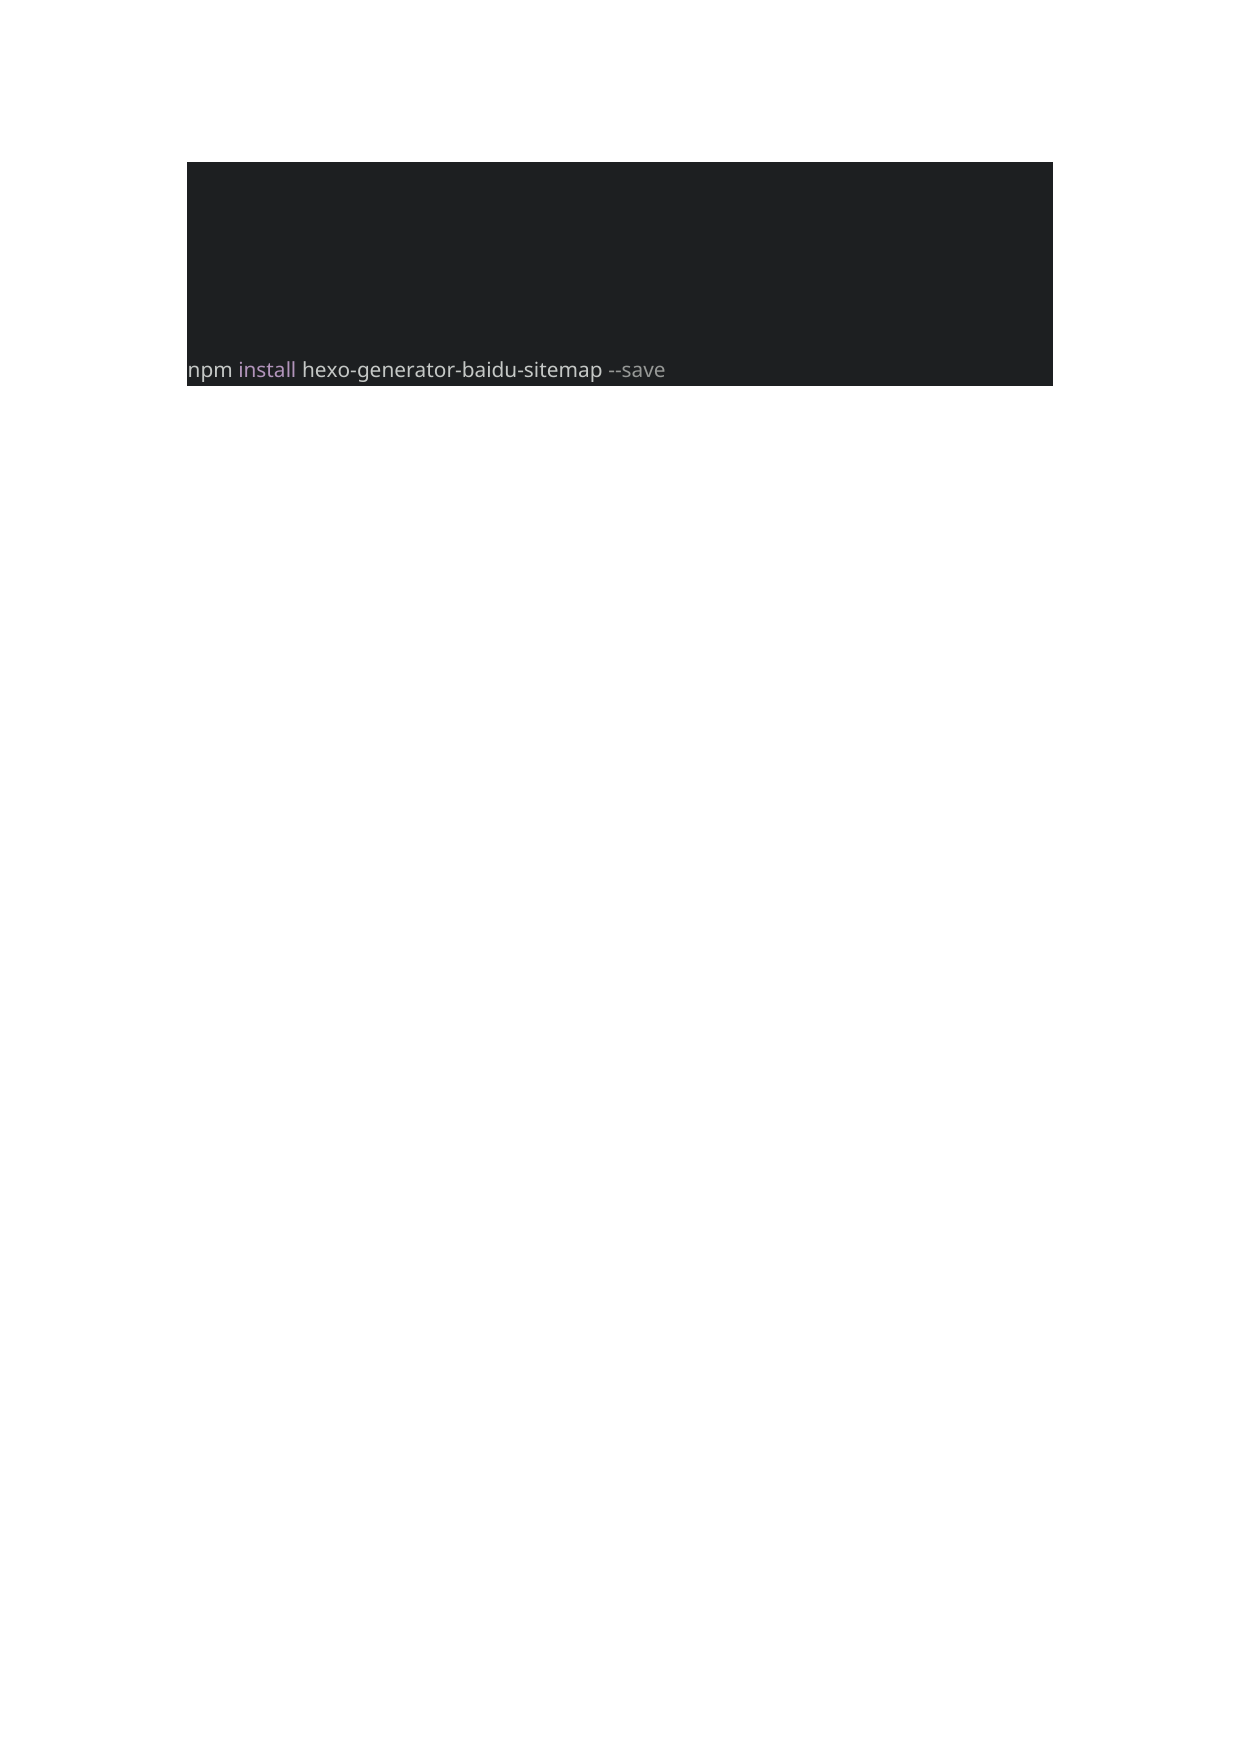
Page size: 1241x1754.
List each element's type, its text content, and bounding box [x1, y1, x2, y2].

text npm install hexo-generator-baidu-sitemap --save [187, 353, 1053, 386]
